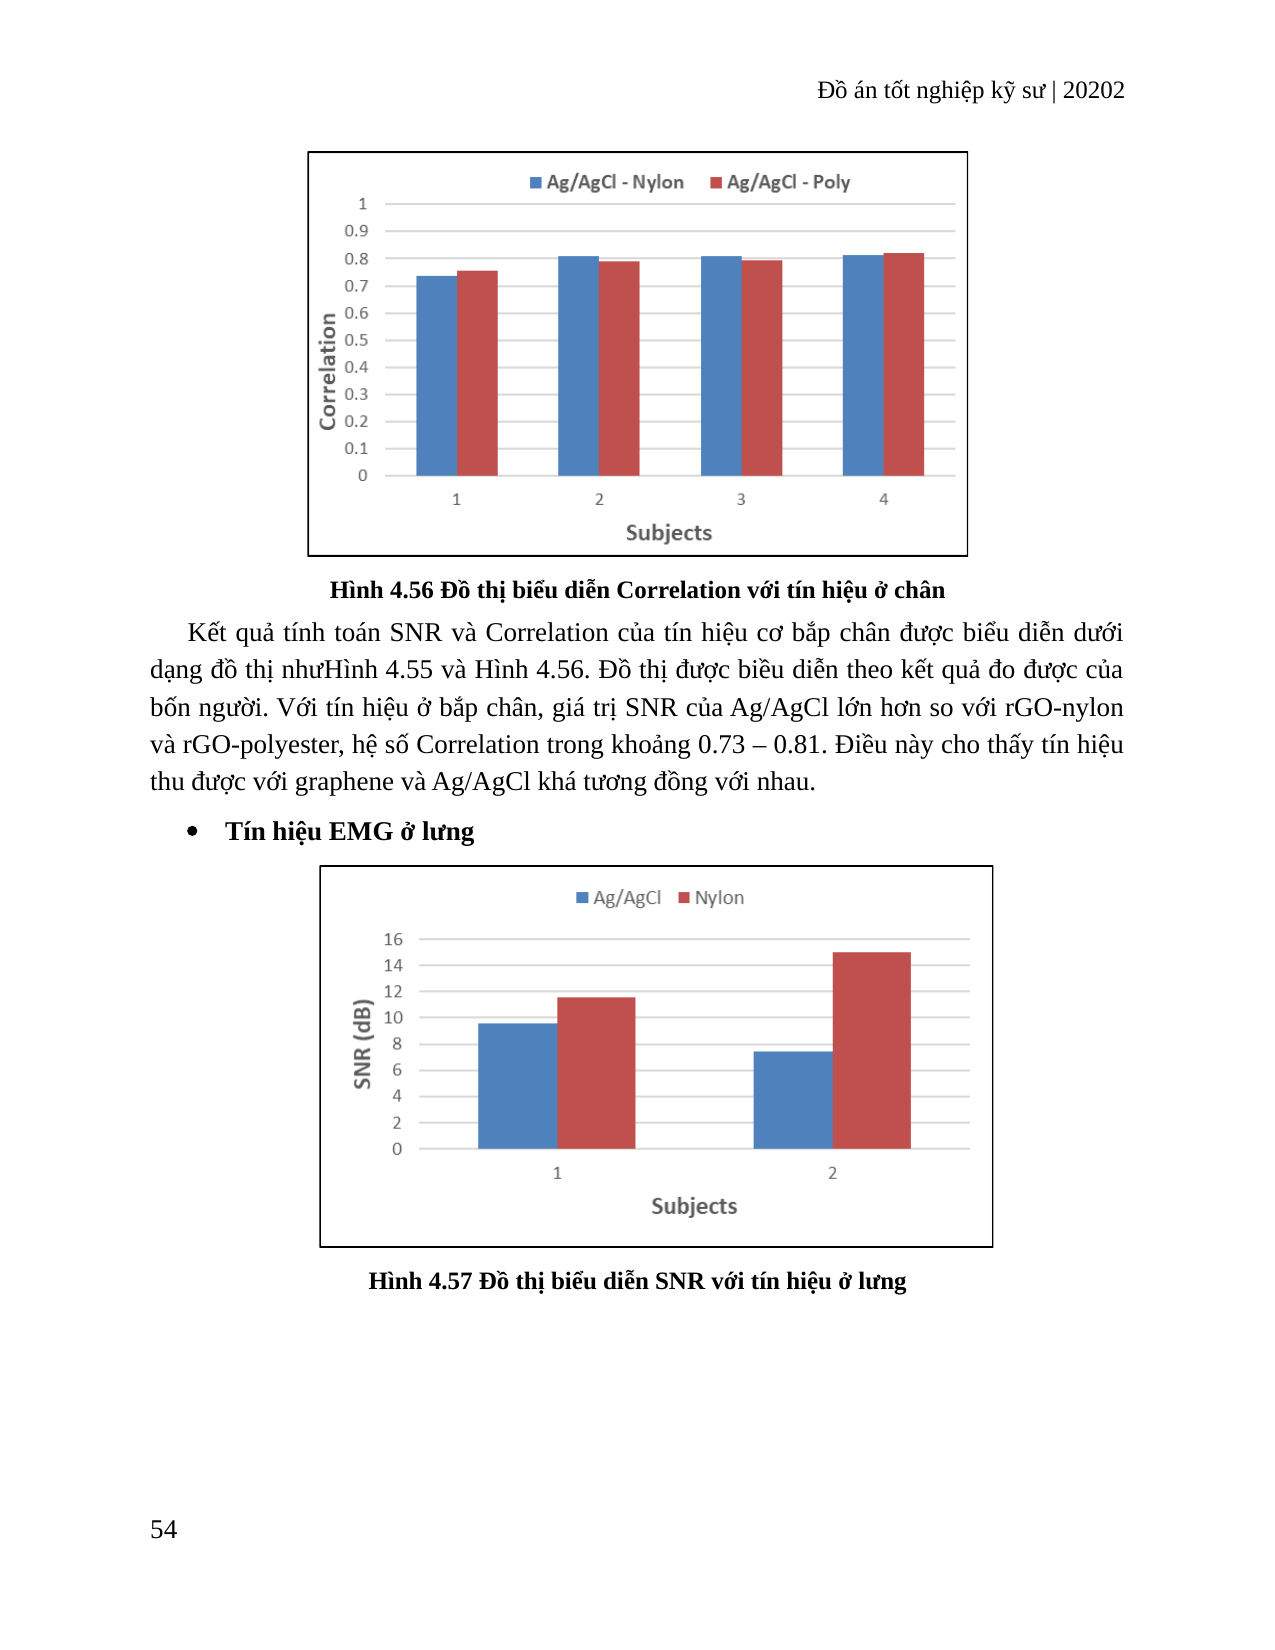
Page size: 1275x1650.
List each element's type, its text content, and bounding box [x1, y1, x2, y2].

list Tín hiệu EMG ở lưng [187, 815, 1125, 846]
